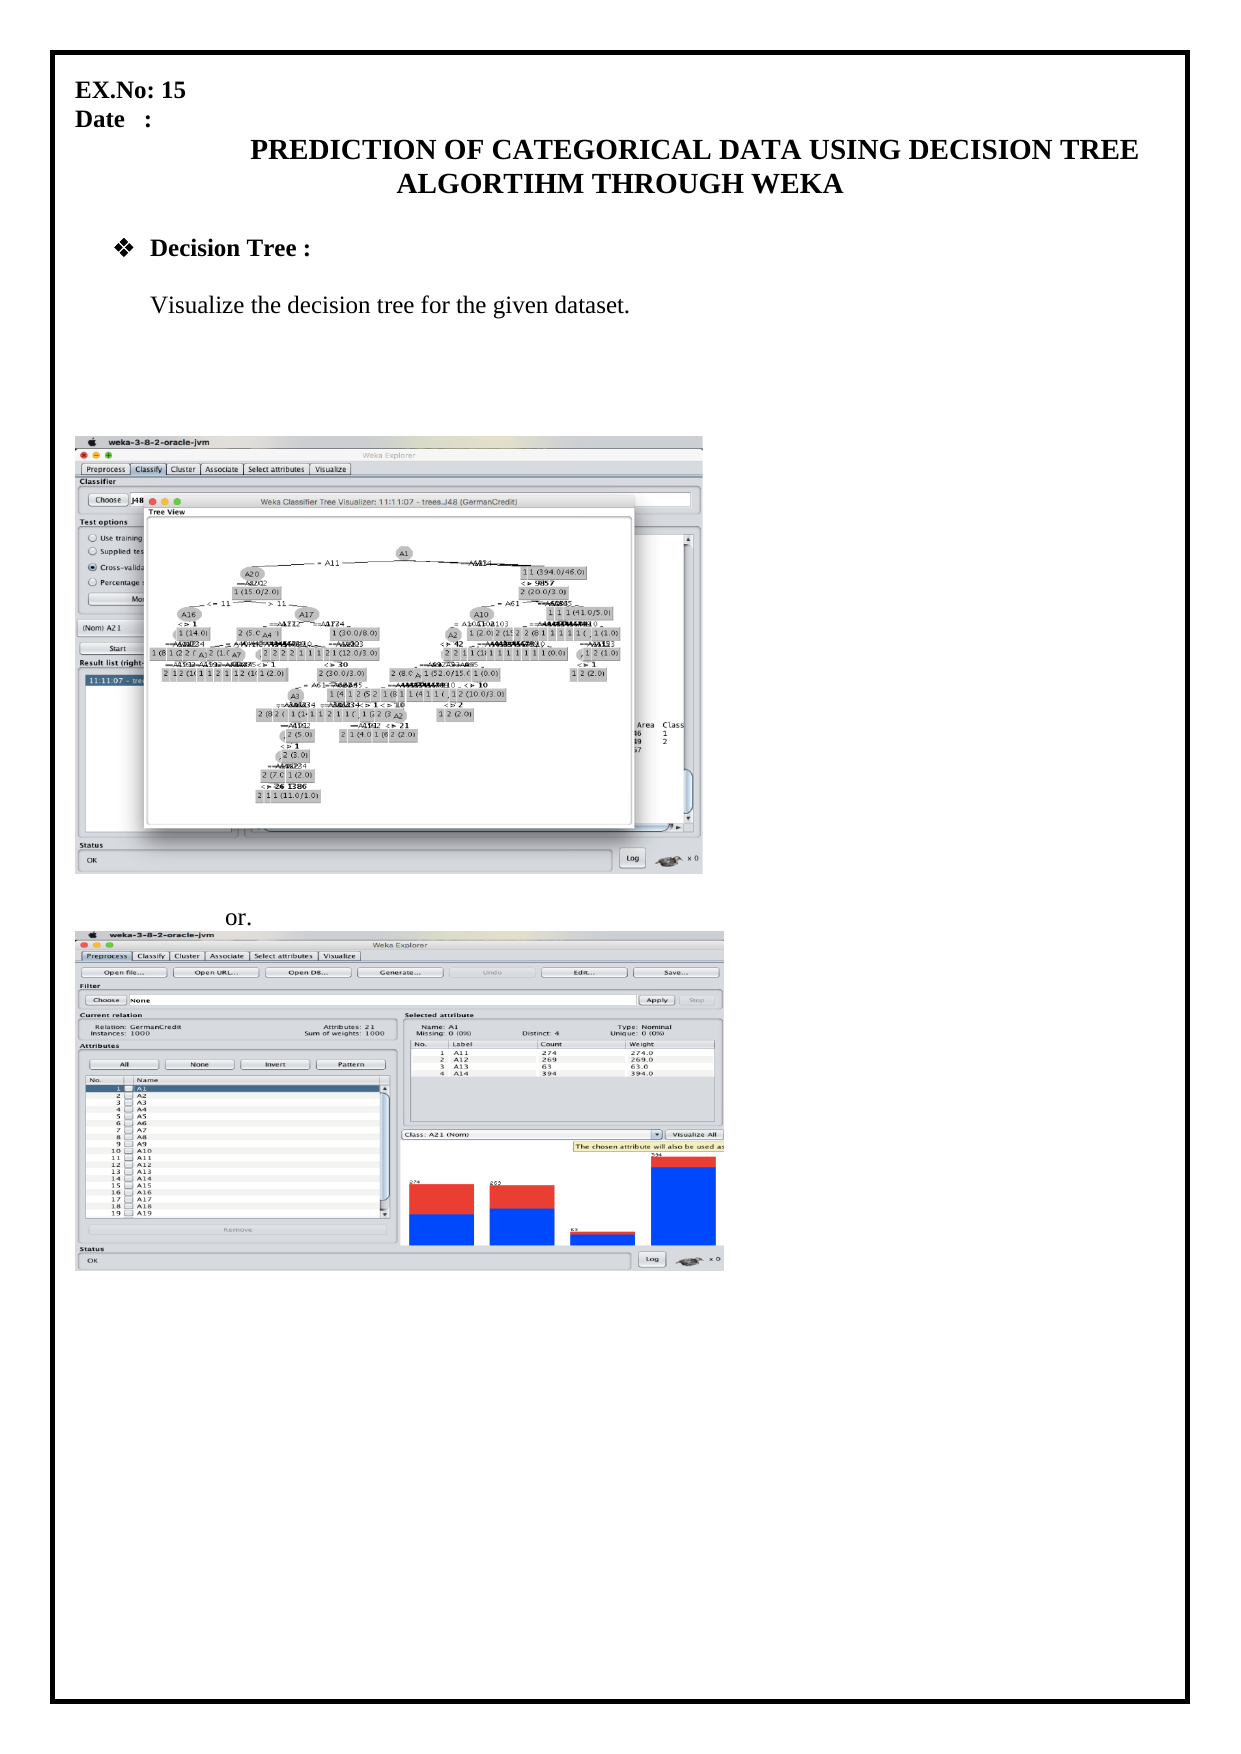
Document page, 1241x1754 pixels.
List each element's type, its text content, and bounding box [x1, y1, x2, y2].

text Date : [75, 104, 1165, 132]
text ALGORTIHM THROUGH WEKA [75, 166, 1165, 199]
list Visualize the decision tree for the given dataset. [150, 291, 1165, 319]
picture [75, 931, 724, 1271]
text EX.No: 15 [75, 75, 1165, 104]
text or. [150, 902, 1165, 931]
picture [75, 436, 703, 874]
list Decision Tree : [112, 233, 1165, 262]
text PREDICTION OF CATEGORICAL DATA USING DECISION TREE [75, 132, 1165, 166]
